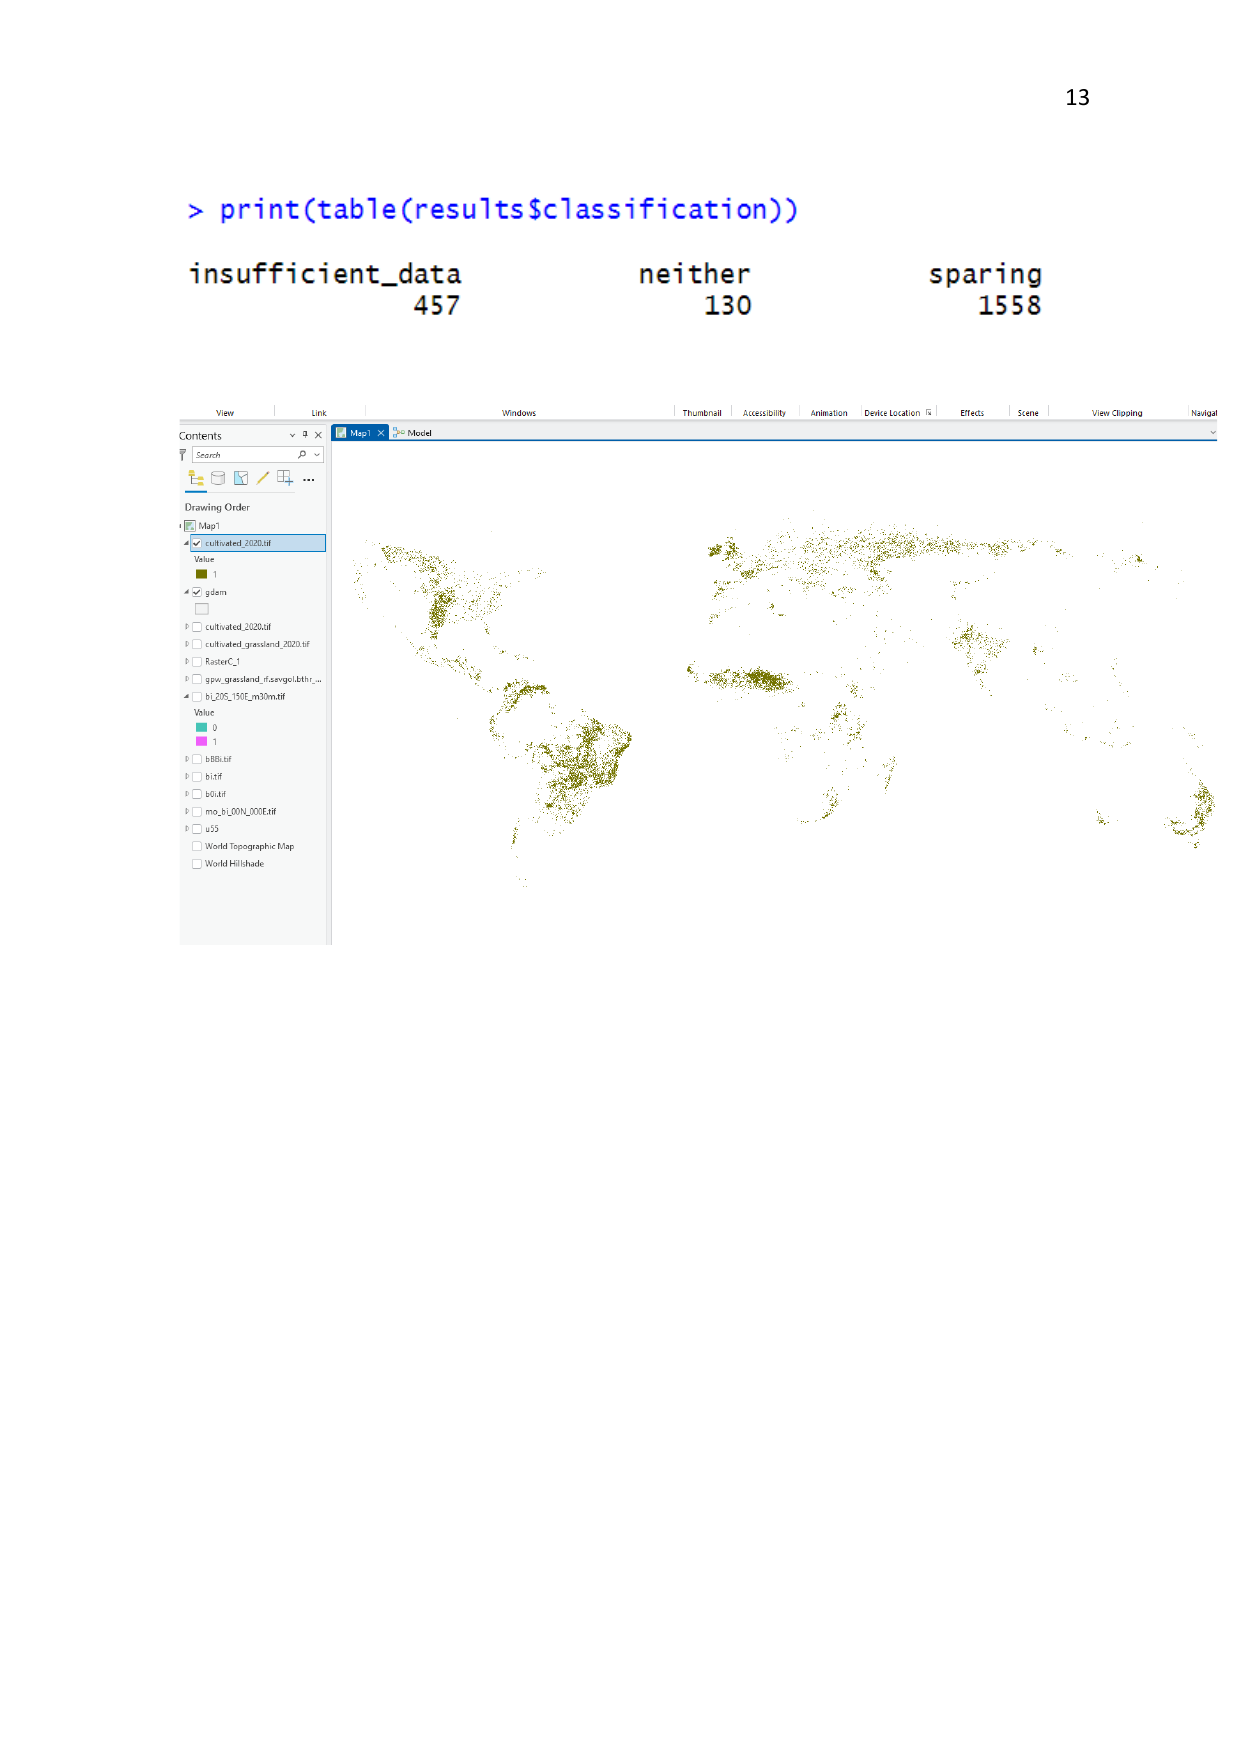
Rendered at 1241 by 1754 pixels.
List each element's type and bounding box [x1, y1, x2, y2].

picture [179, 405, 1218, 945]
picture [187, 195, 1128, 321]
